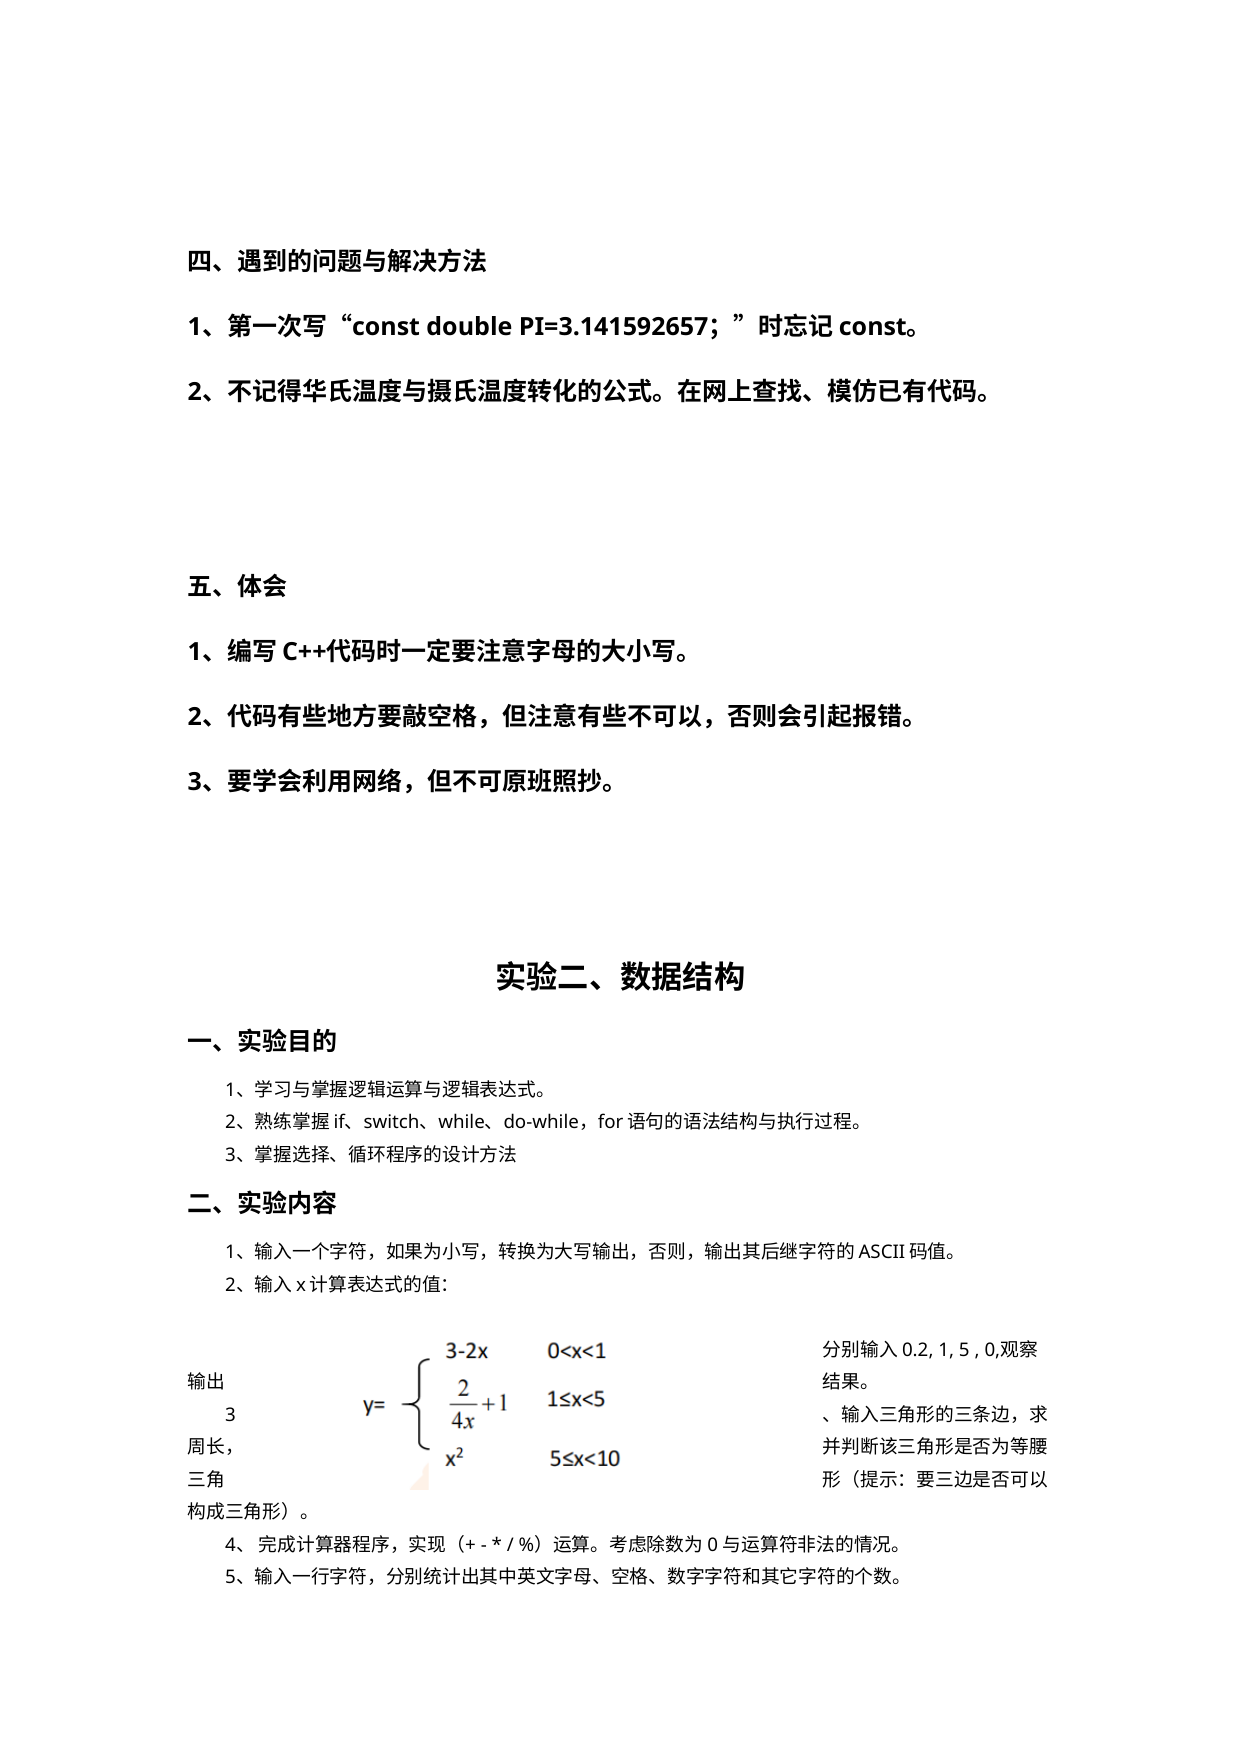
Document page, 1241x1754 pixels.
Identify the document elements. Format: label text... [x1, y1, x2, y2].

text 1、编写C++代码时一定要注意字母的大小写。 [187, 617, 1053, 682]
text 实验二、数据结构 [187, 942, 1053, 1007]
text 二、实验内容 [187, 1169, 1053, 1234]
picture [265, 1332, 804, 1490]
text 五、体会 [187, 552, 1053, 617]
text 1、输入一个字符，如果为小写，转换为大写输出，否则，输出其后继字符的ASCII码值。 [187, 1234, 1053, 1267]
text 2、输入x计算表达式的值： [187, 1267, 1053, 1299]
text 四、遇到的问题与解决方法 [187, 227, 1053, 292]
text 1、学习与掌握逻辑运算与逻辑表达式。 [187, 1072, 1053, 1104]
text 2、熟练掌握if、switch、while、do-while，for语句的语法结构与执行过程。 [187, 1104, 1053, 1137]
text 2、不记得华氏温度与摄氏温度转化的公式。在网上查找、模仿已有代码。 [187, 357, 1053, 422]
list 输入三角形的三条边，求周长，并判断该三角形是否为等腰三角形（提示：要三边是否可以构成三角形）。 [187, 1397, 1053, 1527]
text 分别输入 0.2, 1, 5 , 0,观察输出结果。 [804, 1332, 1053, 1397]
text 2、代码有些地方要敲空格，但注意有些不可以，否则会引起报错。 [187, 682, 1053, 747]
text 5、输入一行字符，分别统计出其中英文字母、空格、数字字符和其它字符的个数。 [187, 1559, 1053, 1592]
text 一、实验目的 [187, 1007, 1053, 1072]
text 分别输入 0.2, 1, 5 , 0,观察输出结果。 [187, 1332, 265, 1397]
text 3、要学会利用网络，但不可原班照抄。 [187, 747, 1053, 812]
text 1、第一次写“const double PI=3.141592657；”时忘记const。 [187, 292, 1053, 357]
text 3、掌握选择、循环程序的设计方法 [187, 1137, 1053, 1169]
text 4、 完成计算器程序，实现（+ - * / %）运算。考虑除数为 0 与运算符非法的情况。 [187, 1527, 1053, 1559]
